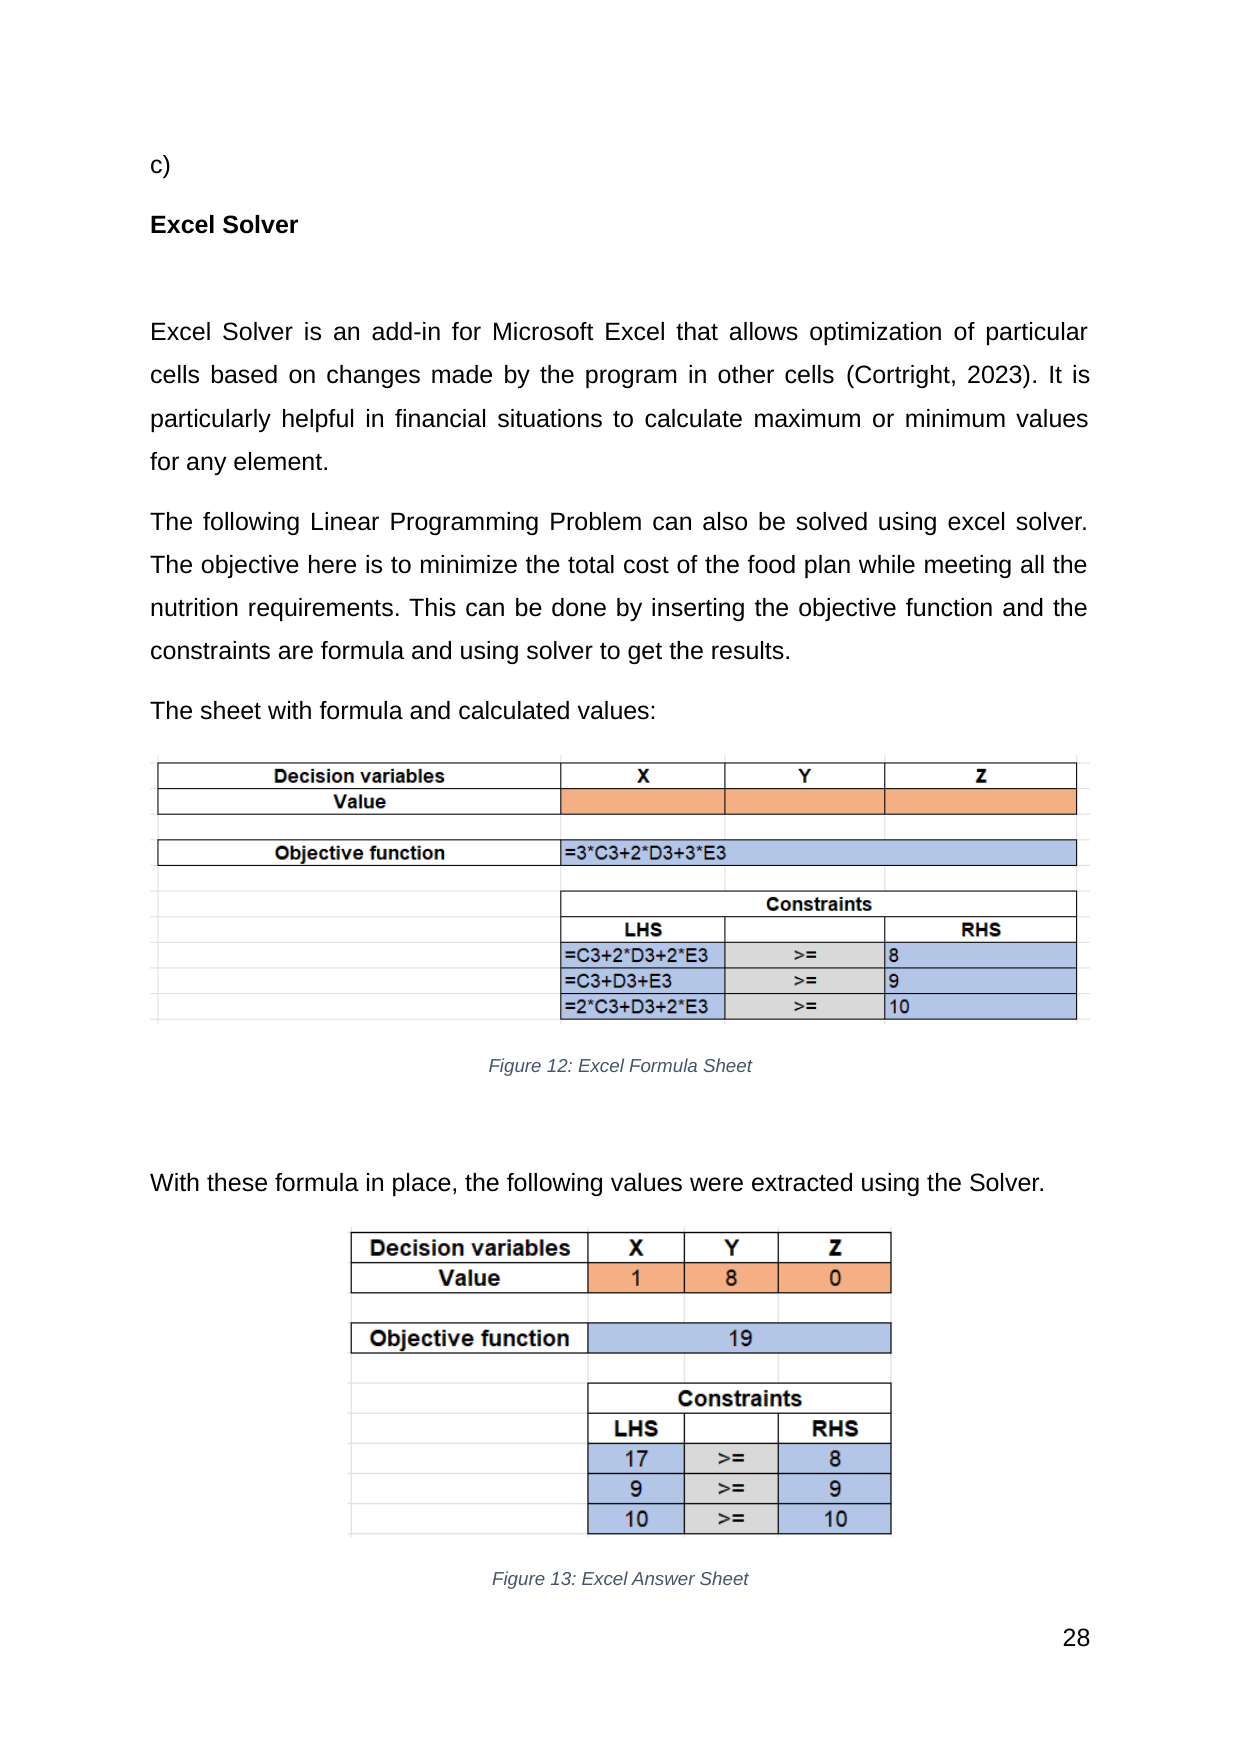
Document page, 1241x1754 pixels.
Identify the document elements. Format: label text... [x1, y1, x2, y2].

text Figure 13: Excel Answer Sheet [150, 1567, 1090, 1589]
text With these formula in place, the following values were extracted using the Solver. [150, 1168, 1090, 1196]
text Figure 12: Excel Formula Sheet [150, 1055, 1090, 1076]
picture [347, 1227, 893, 1537]
picture [150, 755, 1091, 1024]
text Excel Solver [150, 210, 1090, 238]
text Excel Solver is an add-in for Microsoft Excel that allows optimization of particular cells based on changes made by the program in other cells . It is particularly helpful in financial situations to calculate maximum or minimum values for any element. [150, 317, 1090, 475]
text The following Linear Programming Problem can also be solved using excel solver. The objective here is to minimize the total cost of the food plan while meeting all the nutrition requirements. This can be done by inserting the objective function and the constraints are formula and using solver to get the results. [150, 506, 1090, 664]
text c) [150, 150, 1090, 179]
text The sheet with formula and calculated values: [150, 696, 1090, 724]
